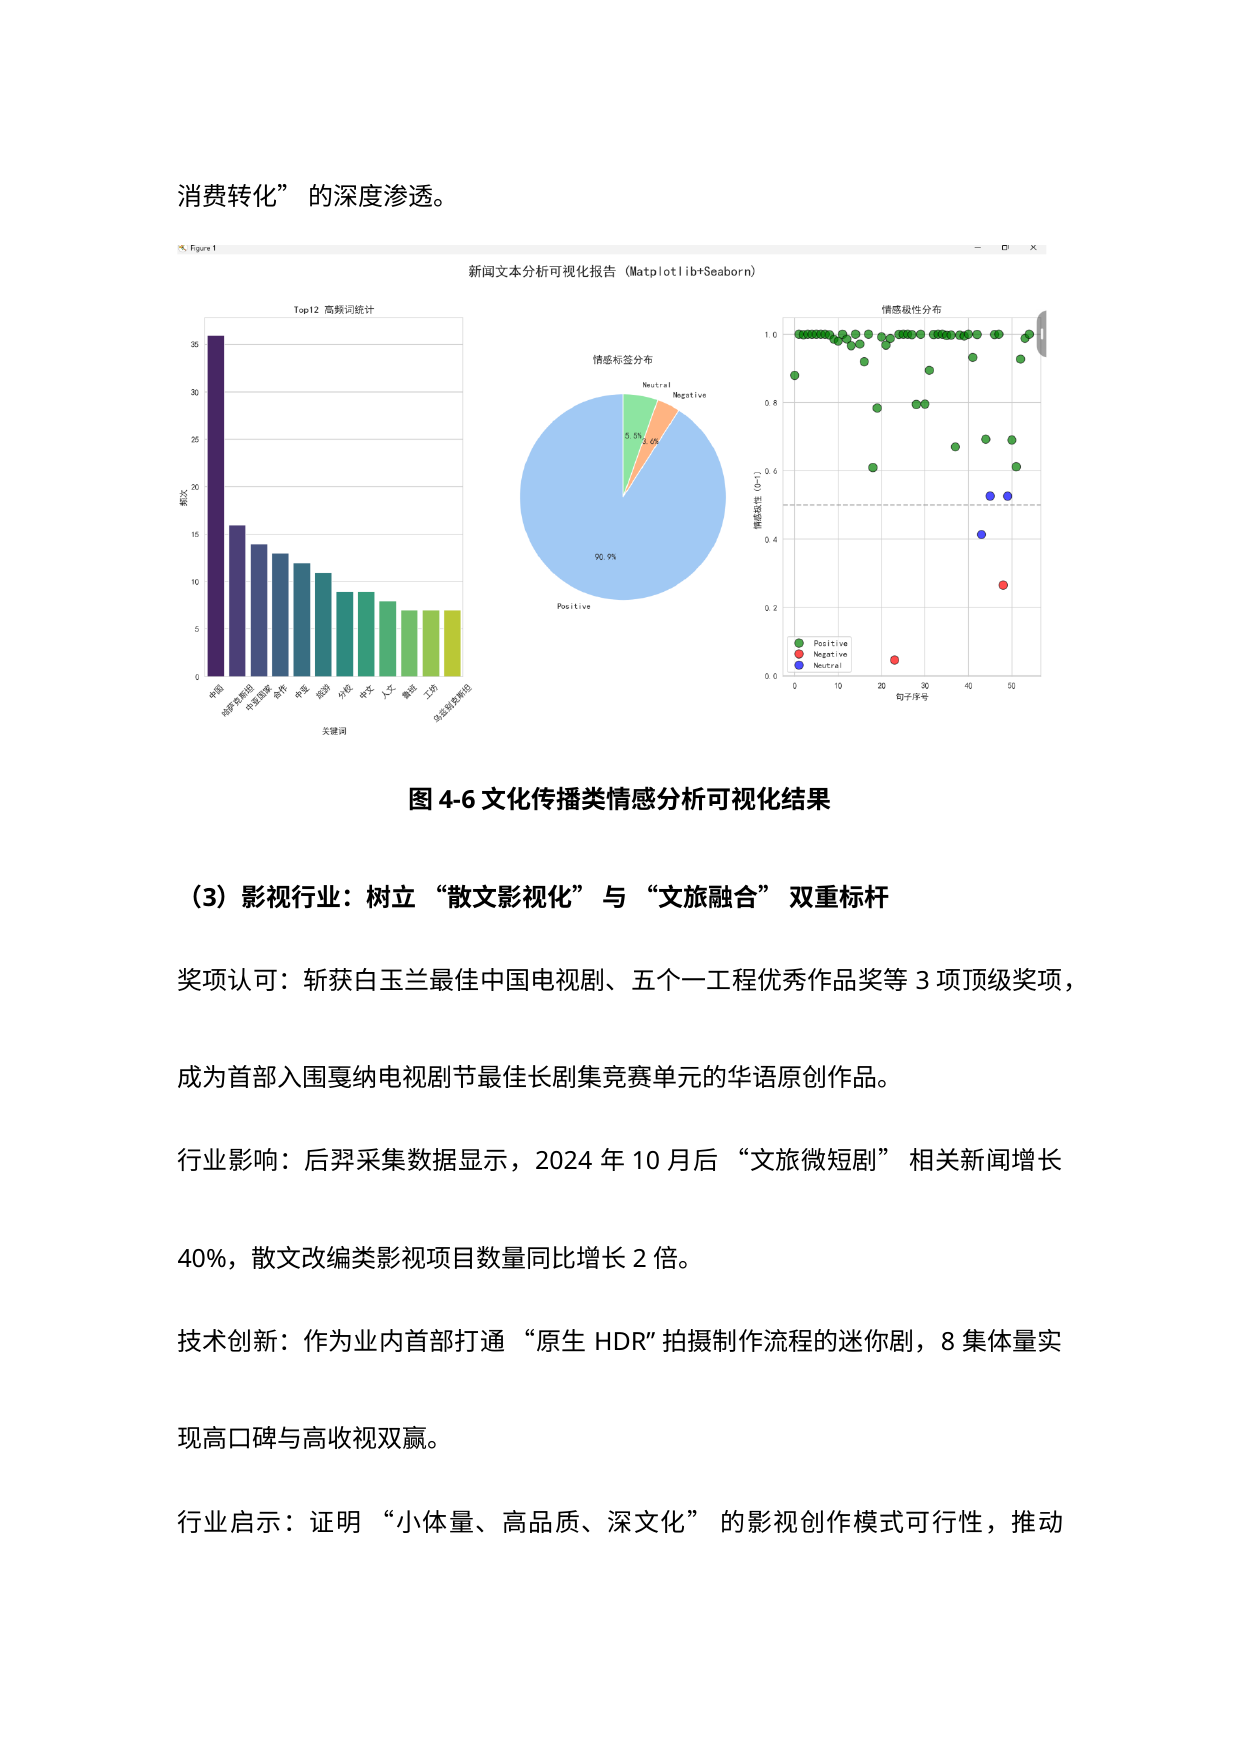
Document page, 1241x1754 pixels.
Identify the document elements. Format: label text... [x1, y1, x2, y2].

text 技术创新：作为业内首部打通 “原生 HDR” 拍摄制作流程的迷你剧，8 集体量实现高口碑与高收视双赢。 [177, 1307, 1063, 1469]
picture [177, 245, 1047, 762]
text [177, 162, 1063, 227]
text 奖项认可：斩获白玉兰最佳中国电视剧、五个一工程优秀作品奖等 3 项顶级奖项，成为首部入围戛纳电视剧节最佳长剧集竞赛单元的华语原创作品。 [177, 946, 1063, 1108]
text （3）影视行业：树立 “散文影视化” 与 “文旅融合” 双重标杆 [177, 863, 1063, 928]
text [177, 1488, 1063, 1553]
text 图4-6 文化传播类情感分析可视化结果 [177, 765, 1063, 830]
text 行业影响：后羿采集数据显示，2024 年 10 月后 “文旅微短剧” 相关新闻增长 40%，散文改编类影视项目数量同比增长 2 倍。 [177, 1126, 1063, 1289]
